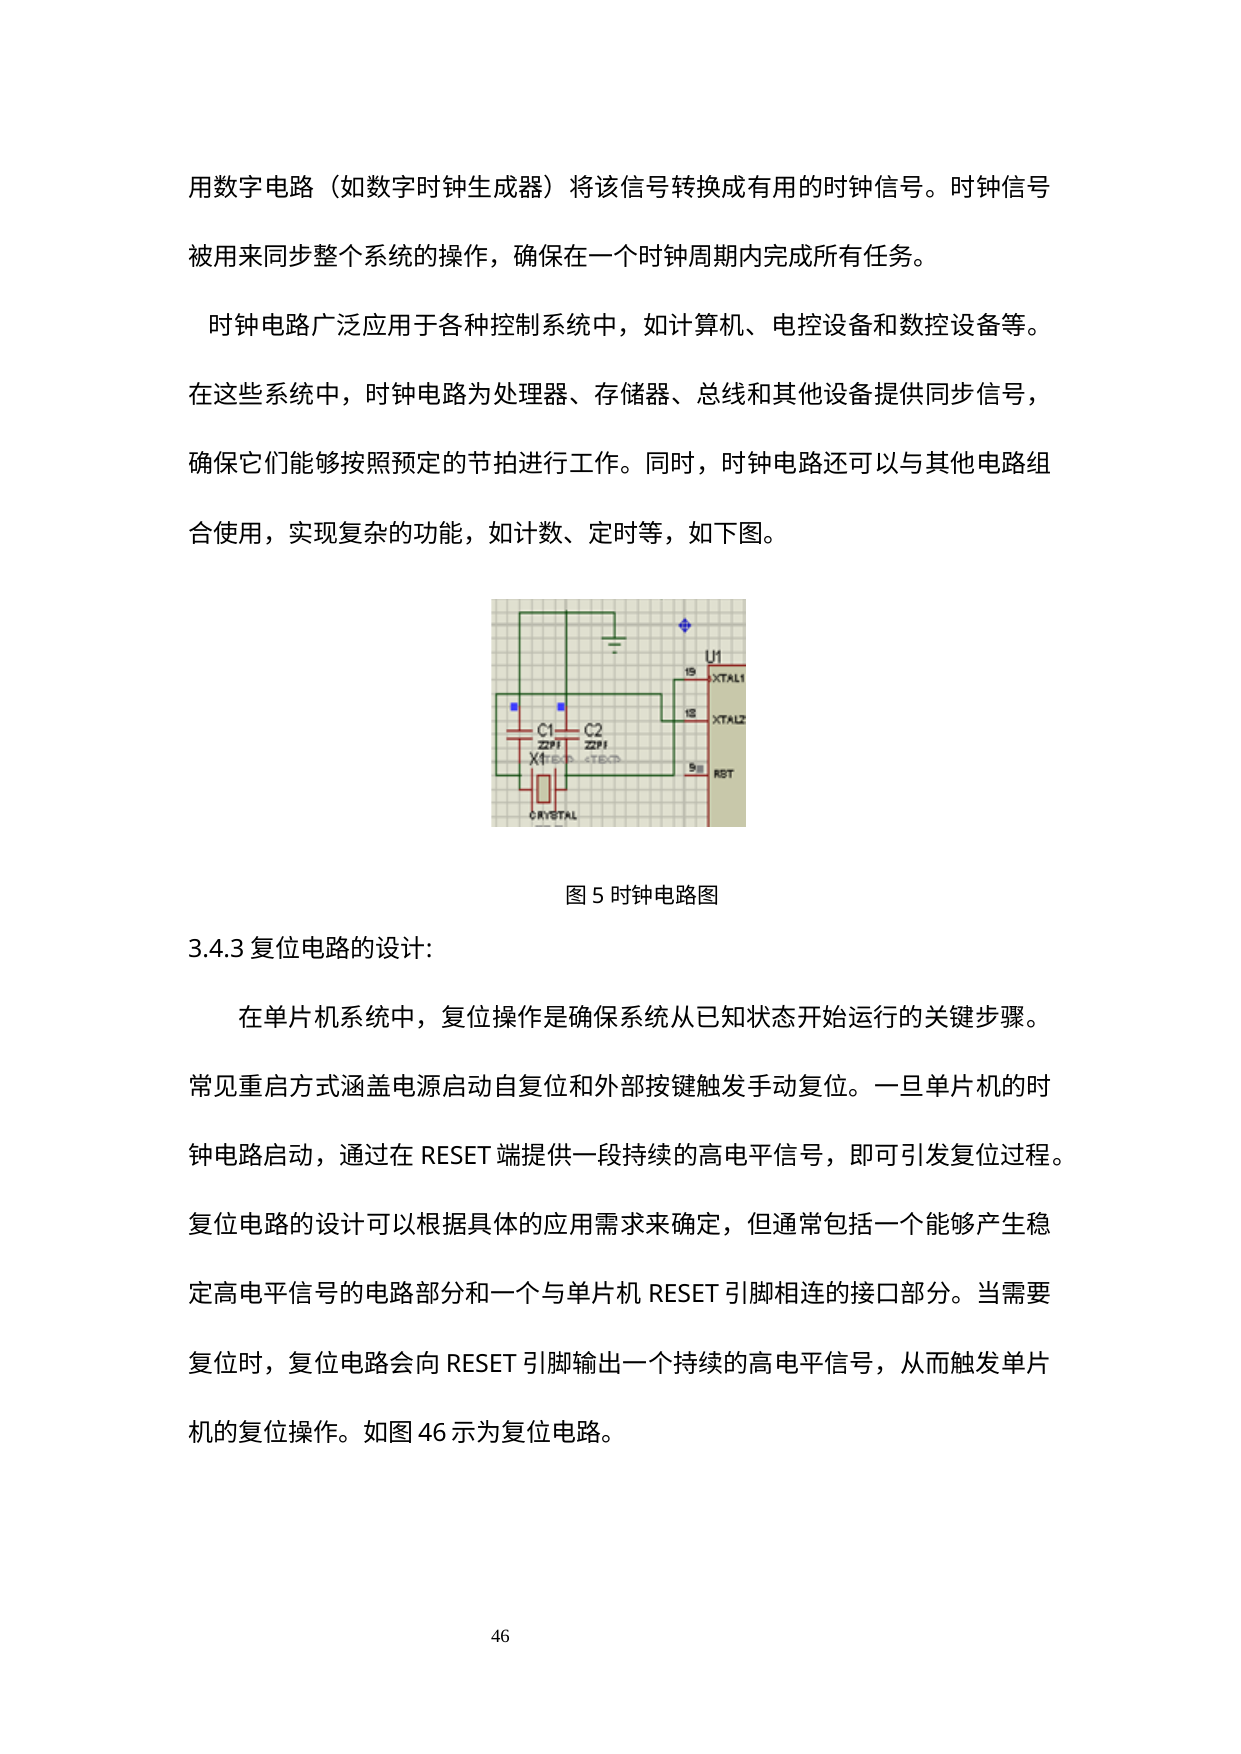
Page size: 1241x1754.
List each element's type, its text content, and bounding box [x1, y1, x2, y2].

picture [491, 599, 746, 827]
text 在单片机系统中，复位操作是确保系统从已知状态开始运行的关键步骤。常见重启方式涵盖电源启动自复位和外部按键触发手动复位。一旦单片机的时钟电路启动，通过在RESET端提供一段持续的高电平信号，即可引发复位过程。复位电路的设计可以根据具体的应用需求来确定，但通常包括一个能够产生稳定高电平信号的电路部分和一个与单片机RESET引脚相连的接口部分。当需要复位时，复位电路会向RESET引脚输出一个持续的高电平信号，从而触发单片机的复位操作。如图46示为复位电路。 [188, 981, 1052, 1465]
text 复位电路的设计: [188, 912, 1052, 981]
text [188, 151, 1052, 289]
text 时钟电路广泛应用于各种控制系统中，如计算机、电控设备和数控设备等。在这些系统中，时钟电路为处理器、存储器、总线和其他设备提供同步信号，确保它们能够按照预定的节拍进行工作。同时，时钟电路还可以与其他电路组合使用，实现复杂的功能，如计数、定时等，如下图。 [188, 289, 1052, 566]
text 图 5 时钟电路图 [188, 877, 1052, 912]
